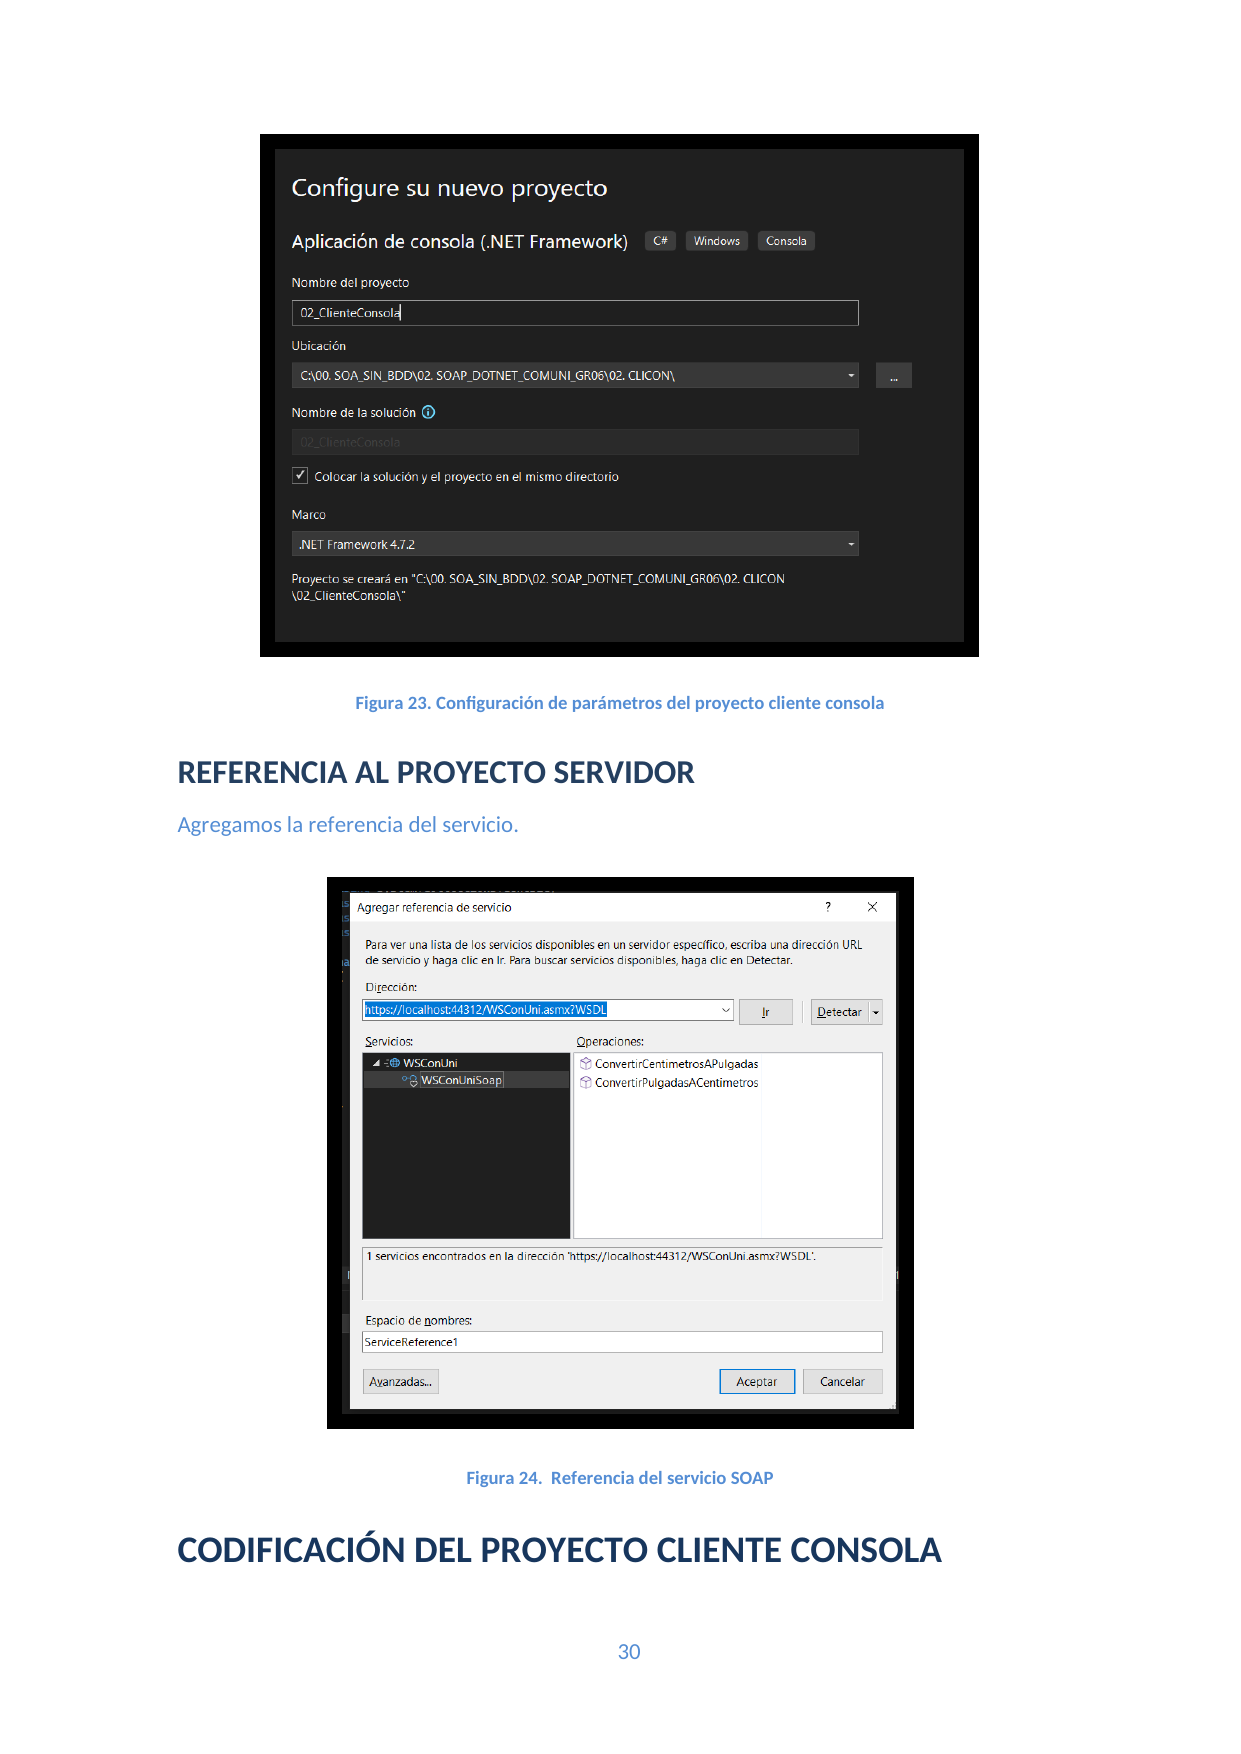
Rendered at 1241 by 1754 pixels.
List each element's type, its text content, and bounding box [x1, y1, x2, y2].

picture [342, 891, 899, 1414]
text Figura 23. Configuración de parámetros del proyecto cliente consola [177, 691, 1063, 714]
subtitle REFERENCIA AL PROYECTO SERVIDOR [177, 751, 1063, 792]
text Figura 24. Referencia del servicio SOAP [177, 1467, 1063, 1489]
picture [275, 149, 964, 642]
subtitle CODIFICACIÓN DEL PROYECTO CLIENTE CONSOLA [177, 1526, 1063, 1572]
text Agregamos la referencia del servicio. [177, 810, 1063, 838]
